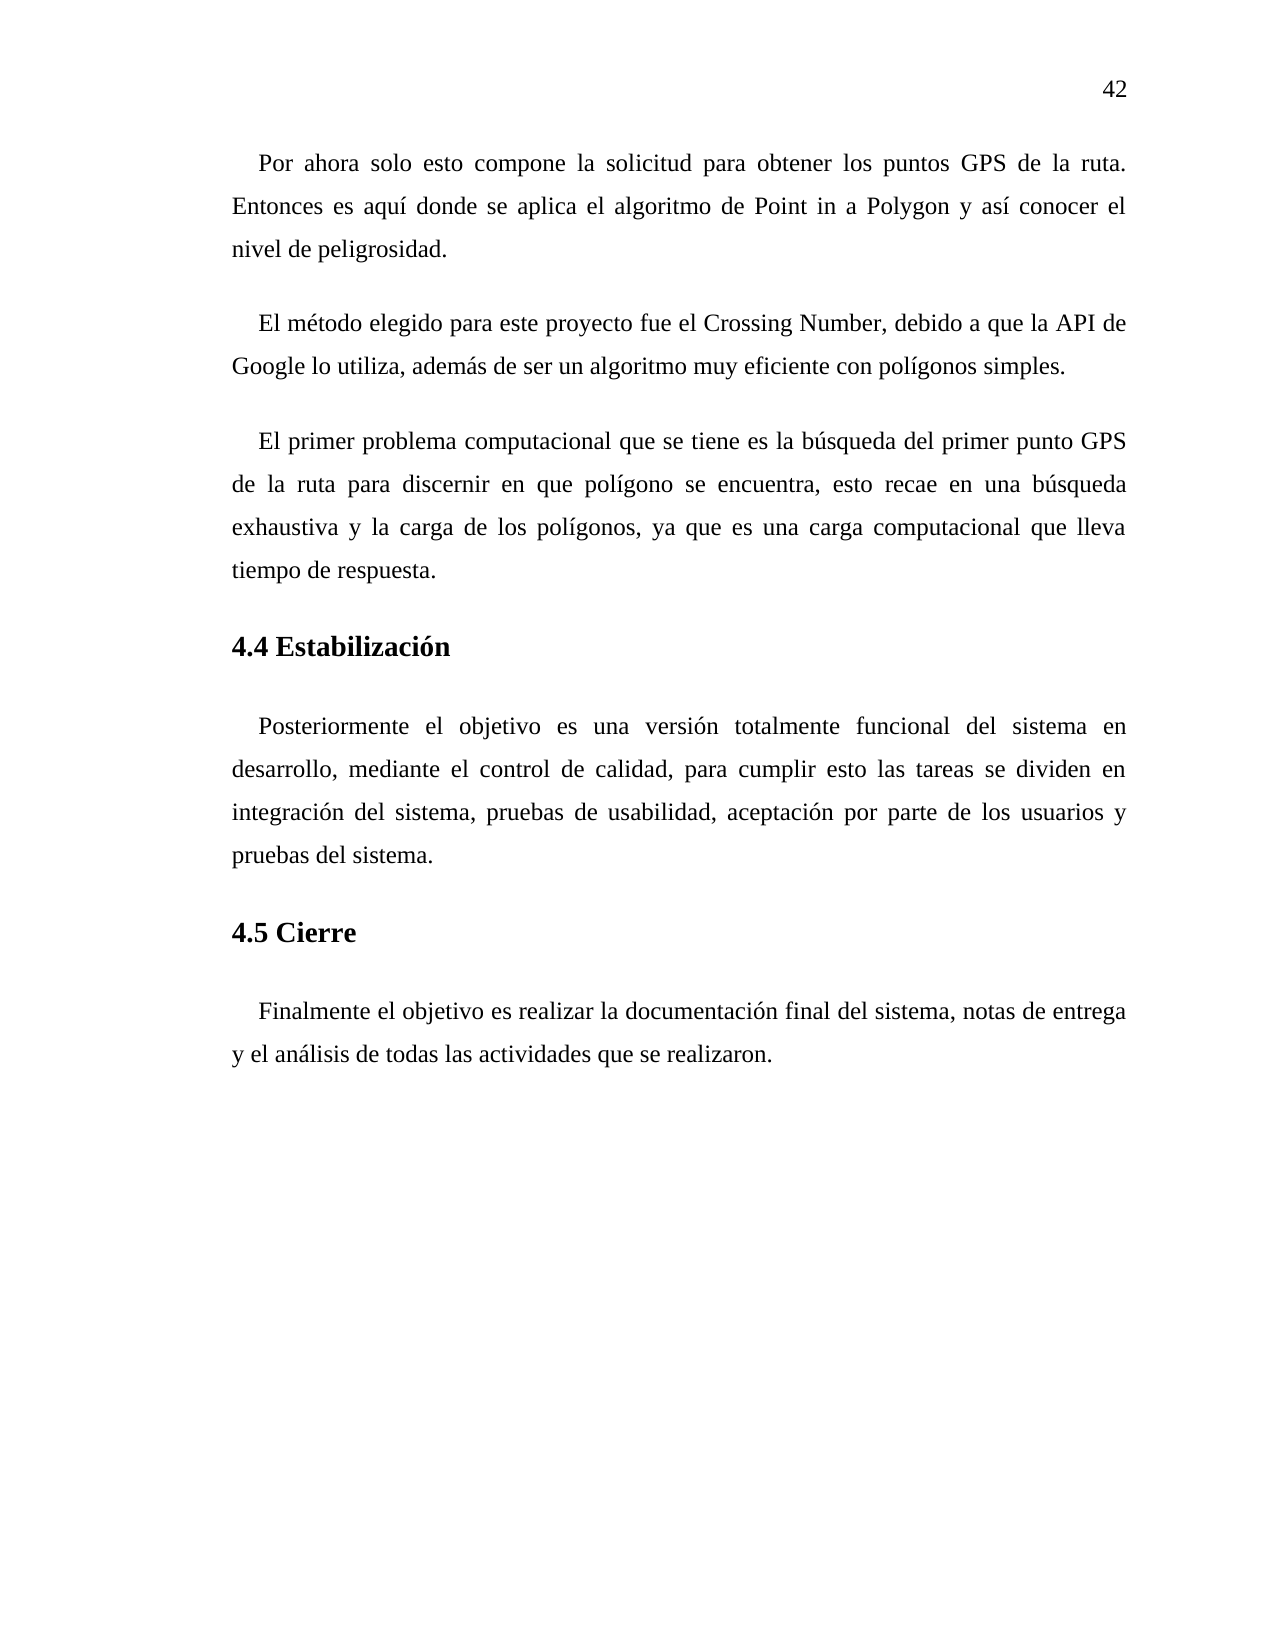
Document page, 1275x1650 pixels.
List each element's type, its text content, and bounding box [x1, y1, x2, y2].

text Finalmente el objetivo es realizar la documentación final del sistema, notas de entrega y el análisis de todas las actividades que se realizaron. [232, 996, 1127, 1068]
text El primer problema computacional que se tiene es la búsqueda del primer punto GPS de la ruta para discernir en que polígono se encuentra, esto recae en una búsqueda exhaustiva y la carga de los polígonos, ya que es una carga computacional que lleva tiempo de respuesta. [232, 426, 1127, 584]
subtitle 4.5 Cierre [232, 915, 1127, 948]
subtitle 4.4 Estabilización [232, 629, 1127, 663]
text Por ahora solo esto compone la solicitud para obtener los puntos GPS de la ruta. Entonces es aquí donde se aplica el algoritmo de Point in a Polygon y así conocer el nivel de peligrosidad. [232, 148, 1127, 263]
text El método elegido para este proyecto fue el Crossing Number, debido a que la API de Google lo utiliza, además de ser un algoritmo muy eficiente con polígonos simples. [232, 308, 1127, 380]
text Posteriormente el objetivo es una versión totalmente funcional del sistema en desarrollo, mediante el control de calidad, para cumplir esto las tareas se dividen en integración del sistema, pruebas de usabilidad, aceptación por parte de los usuarios y pruebas del sistema. [232, 711, 1127, 869]
